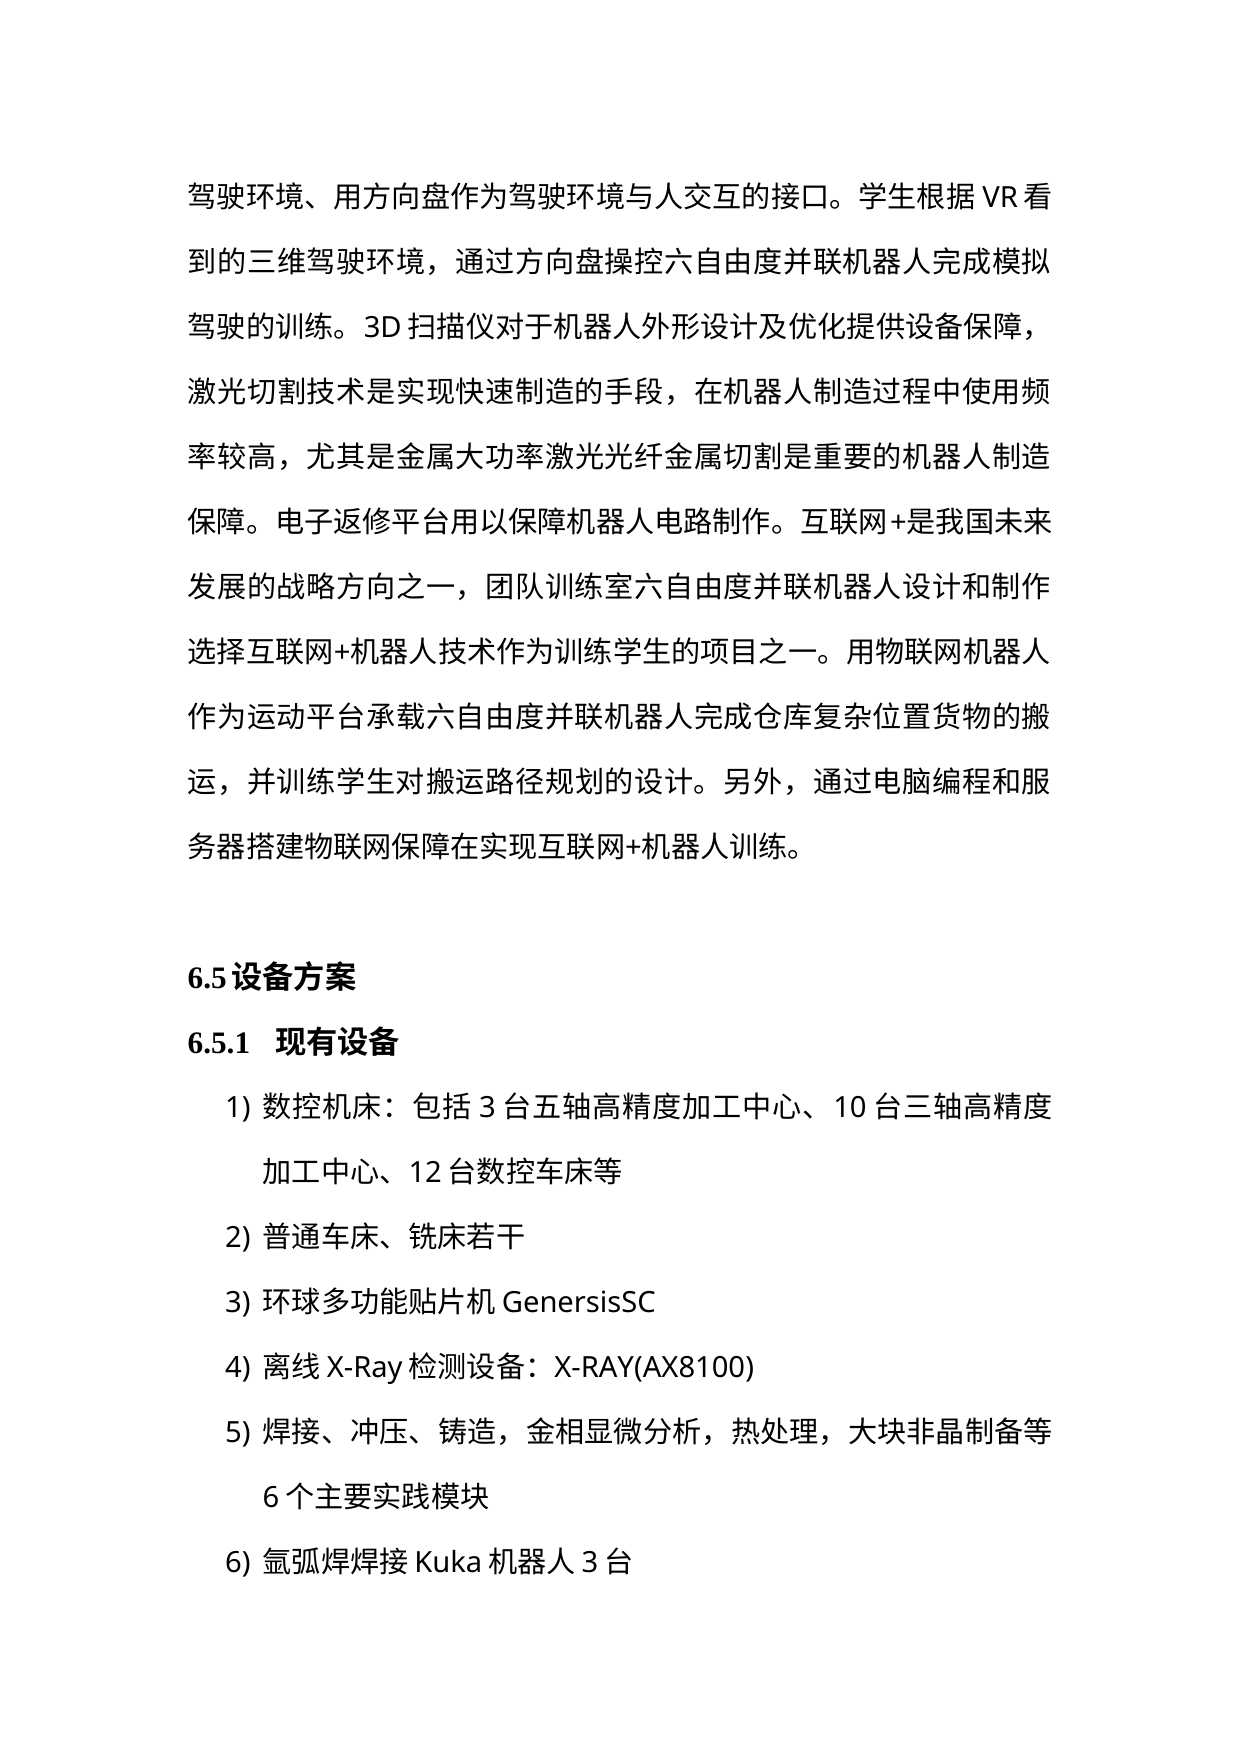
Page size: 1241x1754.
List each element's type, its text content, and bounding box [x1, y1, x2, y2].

list 焊接、冲压、铸造，金相显微分析，热处理，大块非晶制备等6个主要实践模块 [225, 1397, 1053, 1527]
list 数控机床：包括3台五轴高精度加工中心、10台三轴高精度加工中心、12台数控车床等 [225, 1072, 1053, 1202]
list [187, 162, 1053, 877]
subtitle 6.5.1 现有设备 [187, 1007, 1053, 1072]
list 氩弧焊焊接Kuka机器人3台 [225, 1527, 1053, 1592]
list 普通车床、铣床若干 [225, 1202, 1053, 1267]
subtitle 6.5 设备方案 [187, 942, 1053, 1007]
list 环球多功能贴片机GenersisSC [225, 1267, 1053, 1332]
list 离线X-Ray检测设备：X-RAY(AX8100) [225, 1332, 1053, 1397]
